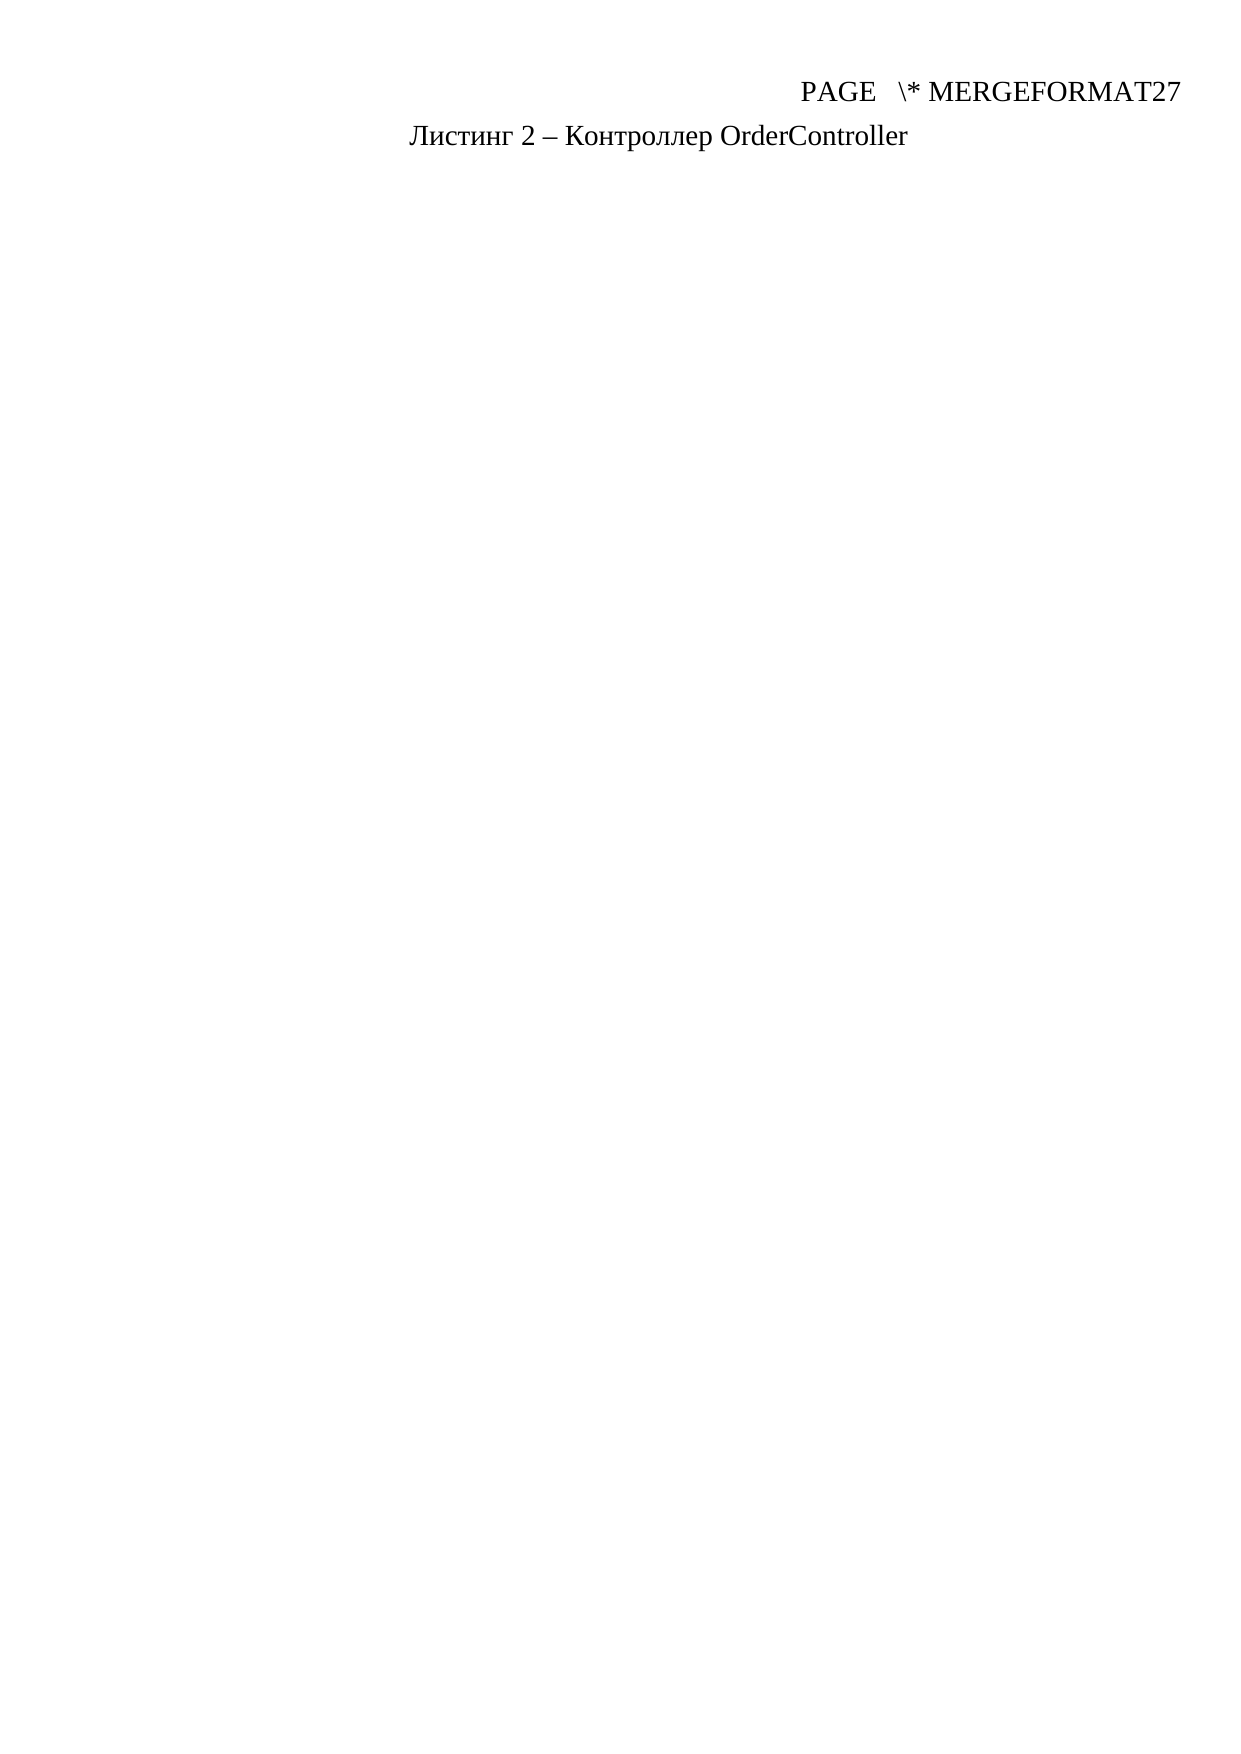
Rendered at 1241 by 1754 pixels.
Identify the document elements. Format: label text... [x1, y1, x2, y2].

text Листинг 2 – Контроллер OrderController [136, 118, 1181, 152]
